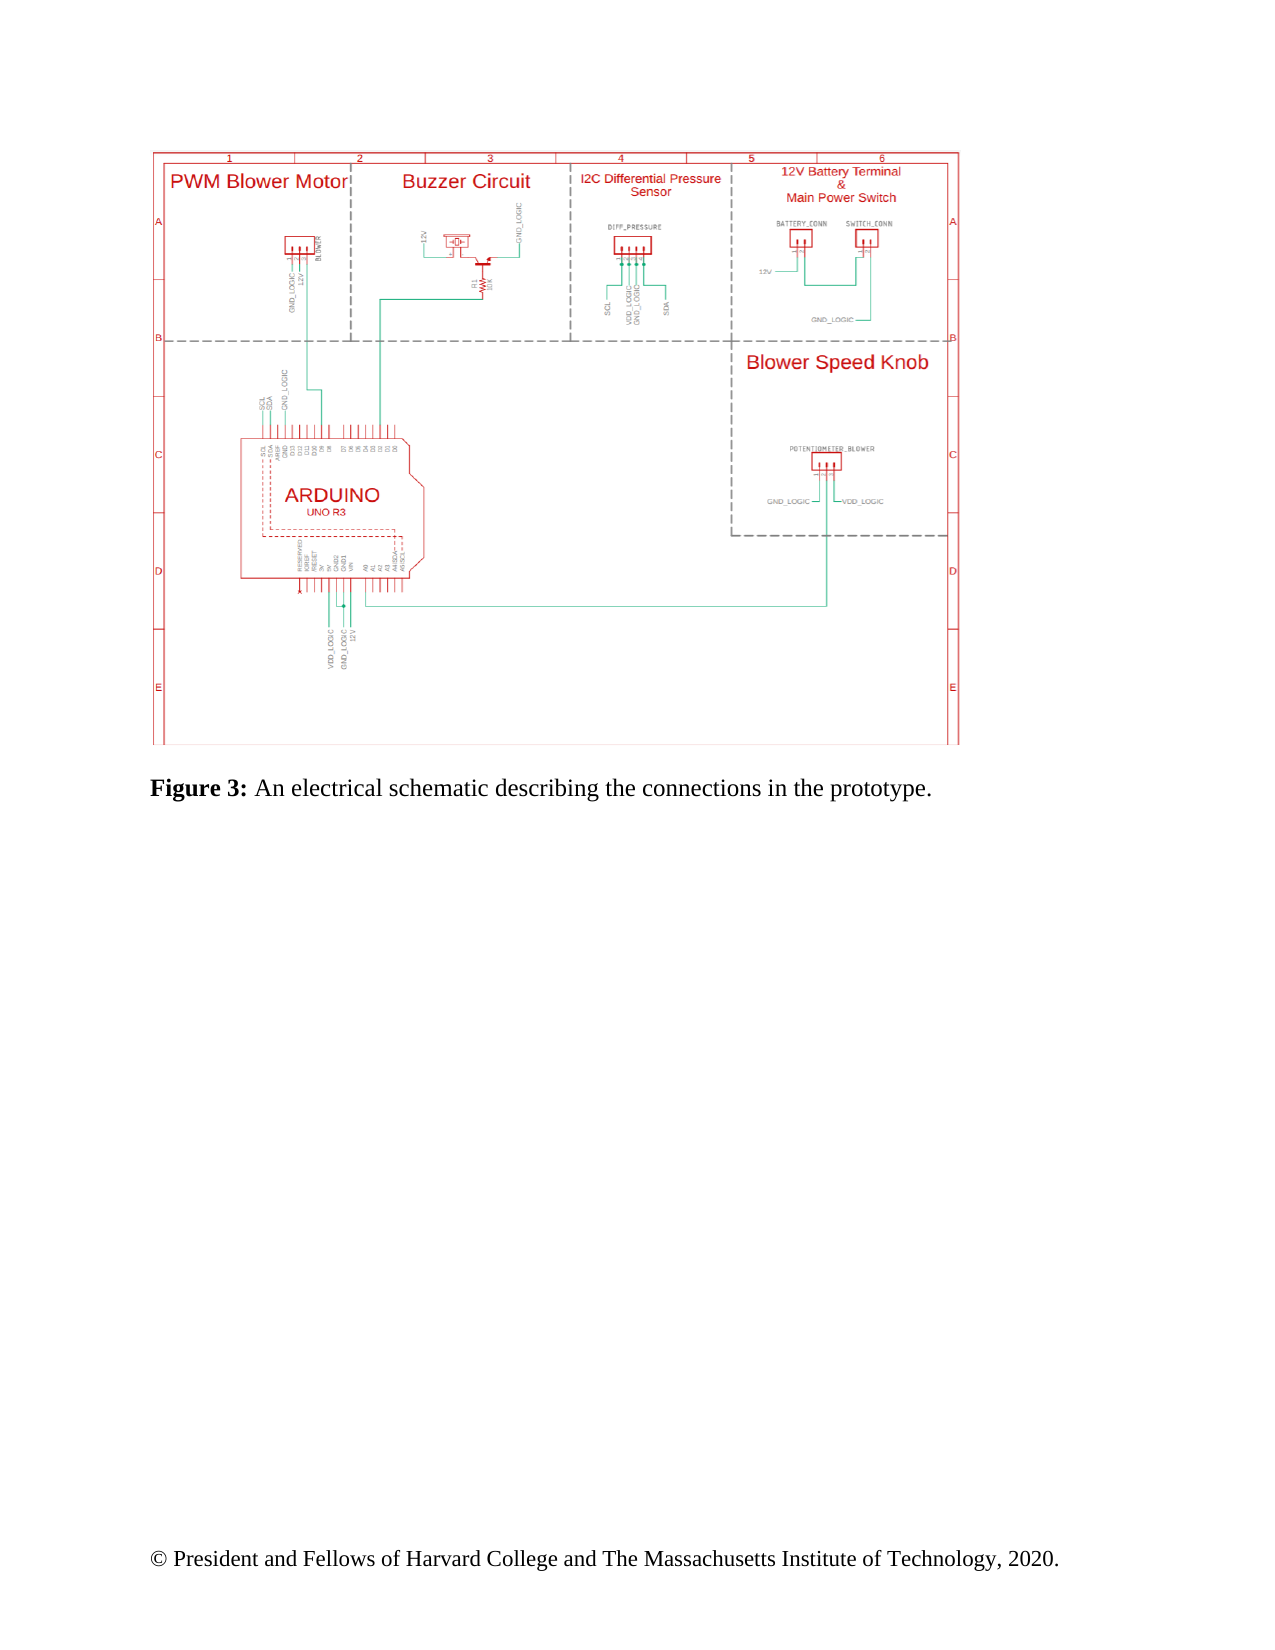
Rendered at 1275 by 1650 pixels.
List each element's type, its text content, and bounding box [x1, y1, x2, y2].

text Figure 3: An electrical schematic describing the connections in the prototype. [150, 773, 1125, 802]
picture [150, 150, 961, 747]
